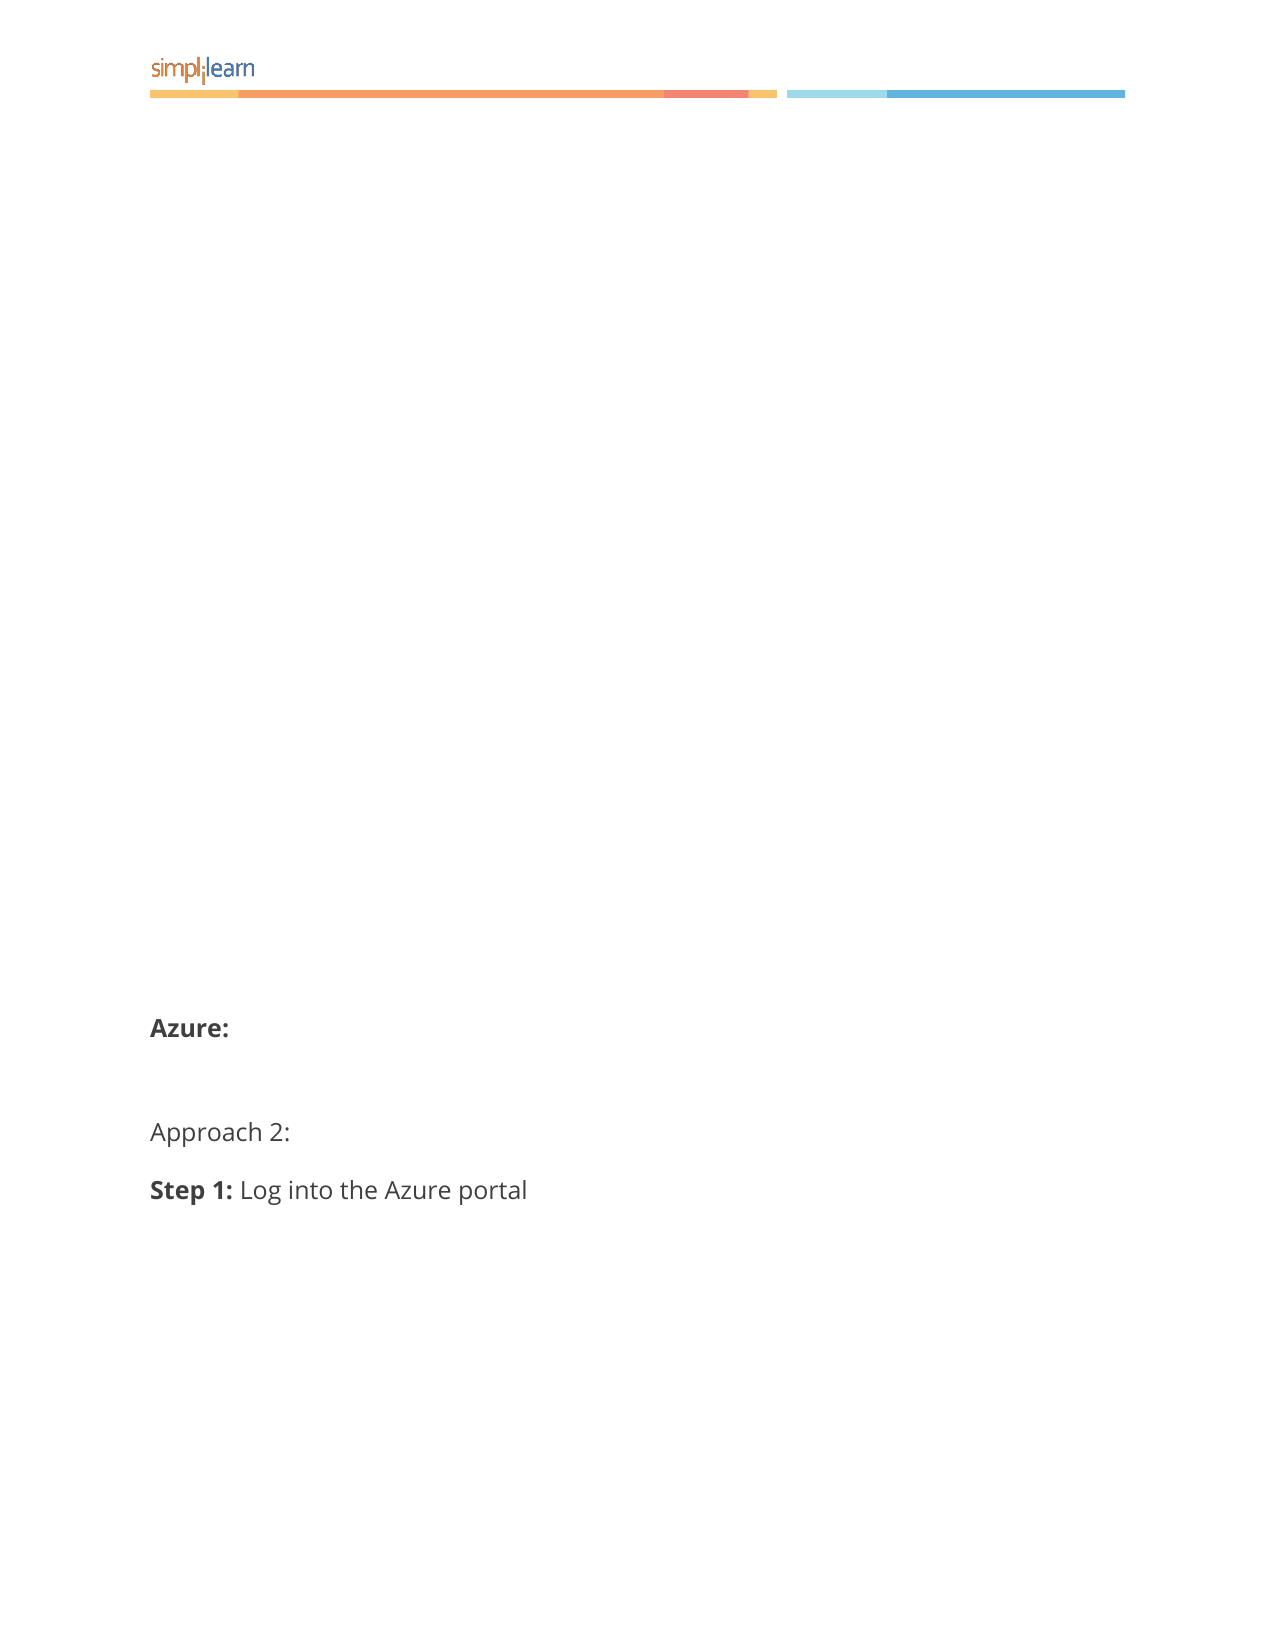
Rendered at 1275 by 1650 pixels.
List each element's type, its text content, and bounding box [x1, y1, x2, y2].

text Azure: [150, 1010, 354, 1044]
text Step 1: Log into the Azure portal [150, 1173, 1151, 1207]
text Approach 2: [150, 1115, 354, 1149]
picture [150, 52, 1125, 98]
